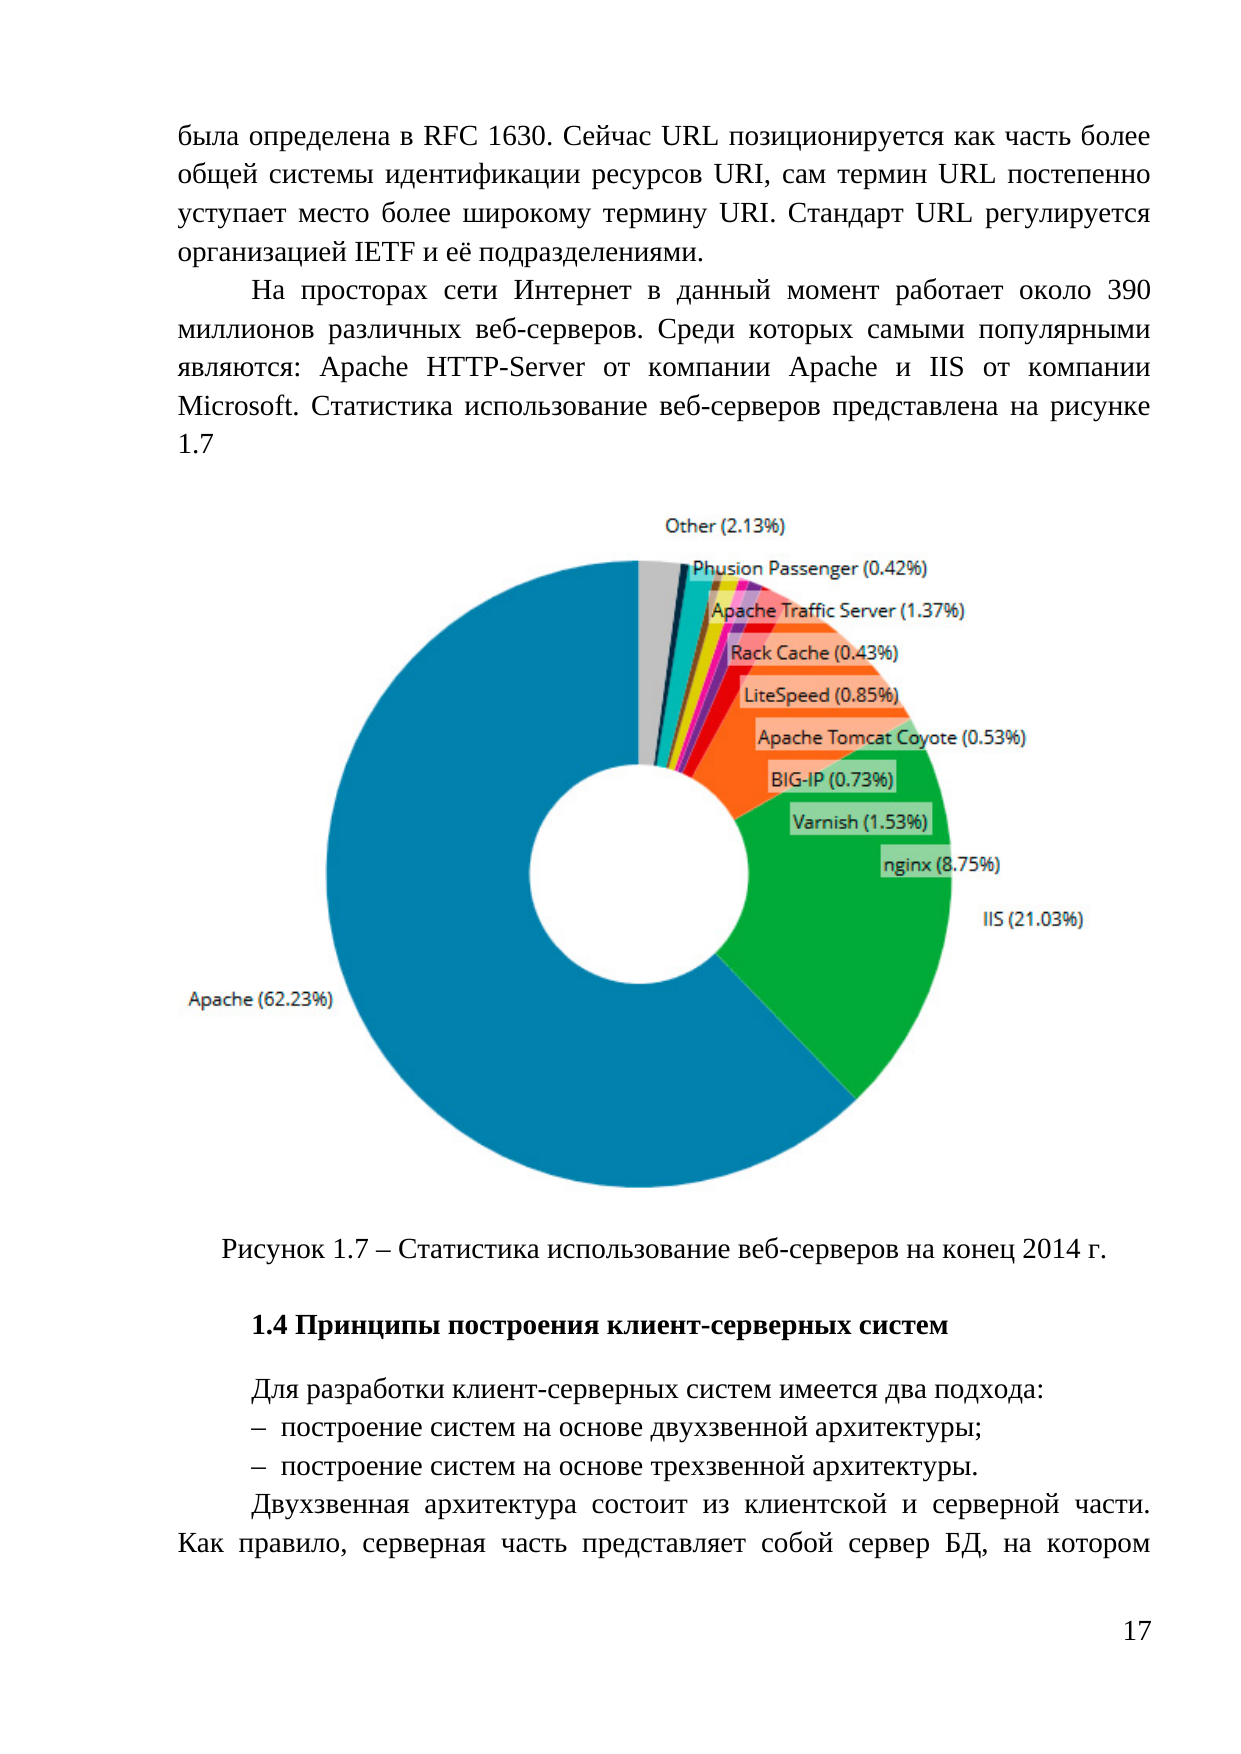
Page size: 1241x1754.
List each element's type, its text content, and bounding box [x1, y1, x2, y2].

text На просторах сети Интернет в данный момент работает около 390 миллионов различных веб-серверов. Среди которых самыми популярными являются: Apache HTTP-Server от компании Apache и IIS от компании Microsoft. Статистика использование веб-серверов представлена на рисунке 1.7 [177, 272, 1152, 460]
text Рисунок 1.7 – Статистика использование веб-серверов на конец 2014 г. [177, 1231, 1152, 1265]
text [177, 1486, 1152, 1558]
list построение систем на основе трехзвенной архитектуры. [177, 1448, 1152, 1481]
picture [177, 503, 1100, 1202]
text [177, 118, 1152, 267]
list построение систем на основе двухзвенной архитектуры; [177, 1409, 1152, 1443]
subtitle 1.4 Принципы построения клиент-серверных систем [177, 1307, 1152, 1341]
text Для разработки клиент-серверных систем имеется два подхода: [177, 1371, 1152, 1404]
